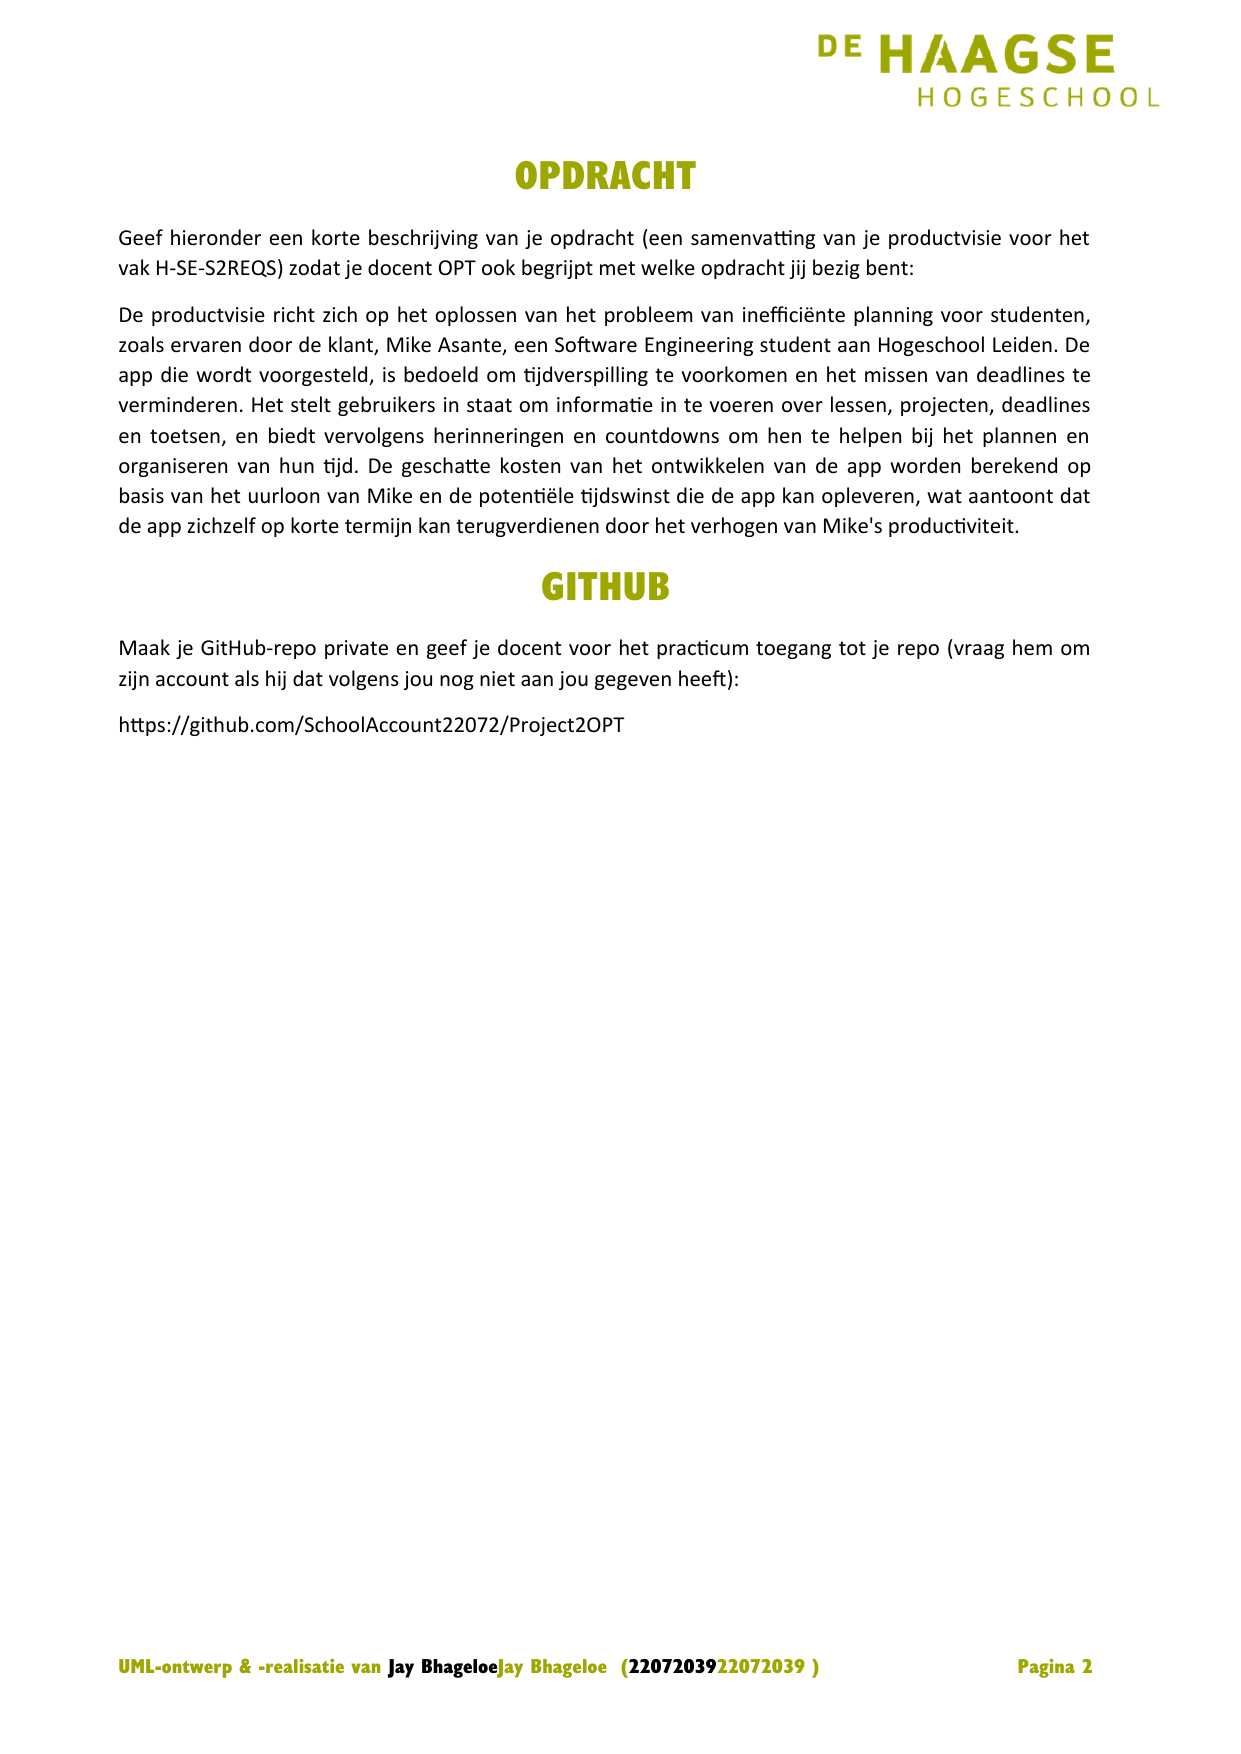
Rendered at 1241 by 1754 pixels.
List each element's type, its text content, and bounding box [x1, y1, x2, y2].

text Maak je GitHub-repo private en geef je docent voor het practicum toegang tot je repo (vraag hem om zijn account als hij dat volgens jou nog niet aan jou gegeven heeft): [118, 633, 1093, 692]
text OPDRACHT [118, 148, 1093, 202]
picture [797, 13, 1180, 127]
text Geef hieronder een korte beschrijving van je opdracht (een samenvatting van je productvisie voor het vak H-SE-S2REQS) zodat je docent OPT ook begrijpt met welke opdracht jij bezig bent: [118, 223, 1093, 281]
text GITHUB [118, 558, 1093, 612]
